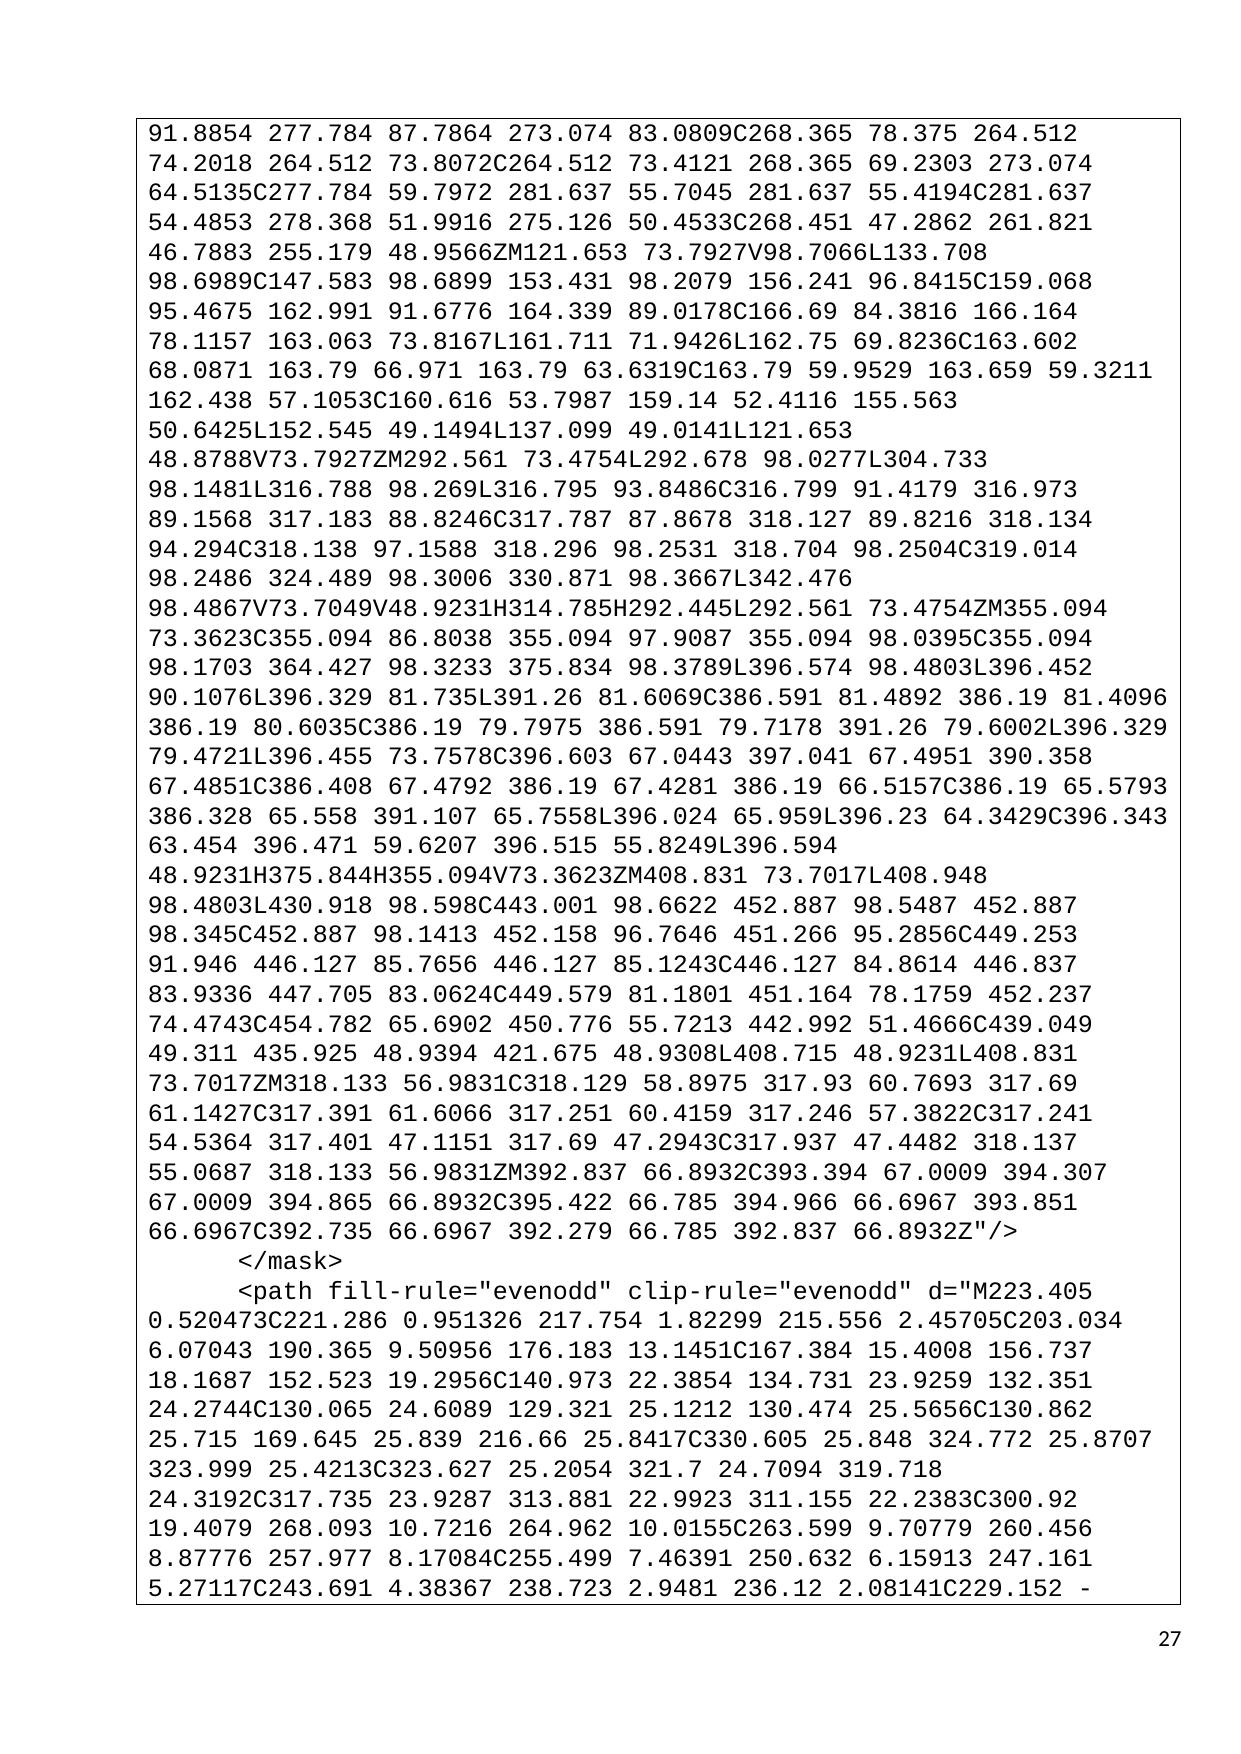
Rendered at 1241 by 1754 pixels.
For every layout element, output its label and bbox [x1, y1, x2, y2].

table_header [137, 119, 1180, 1603]
